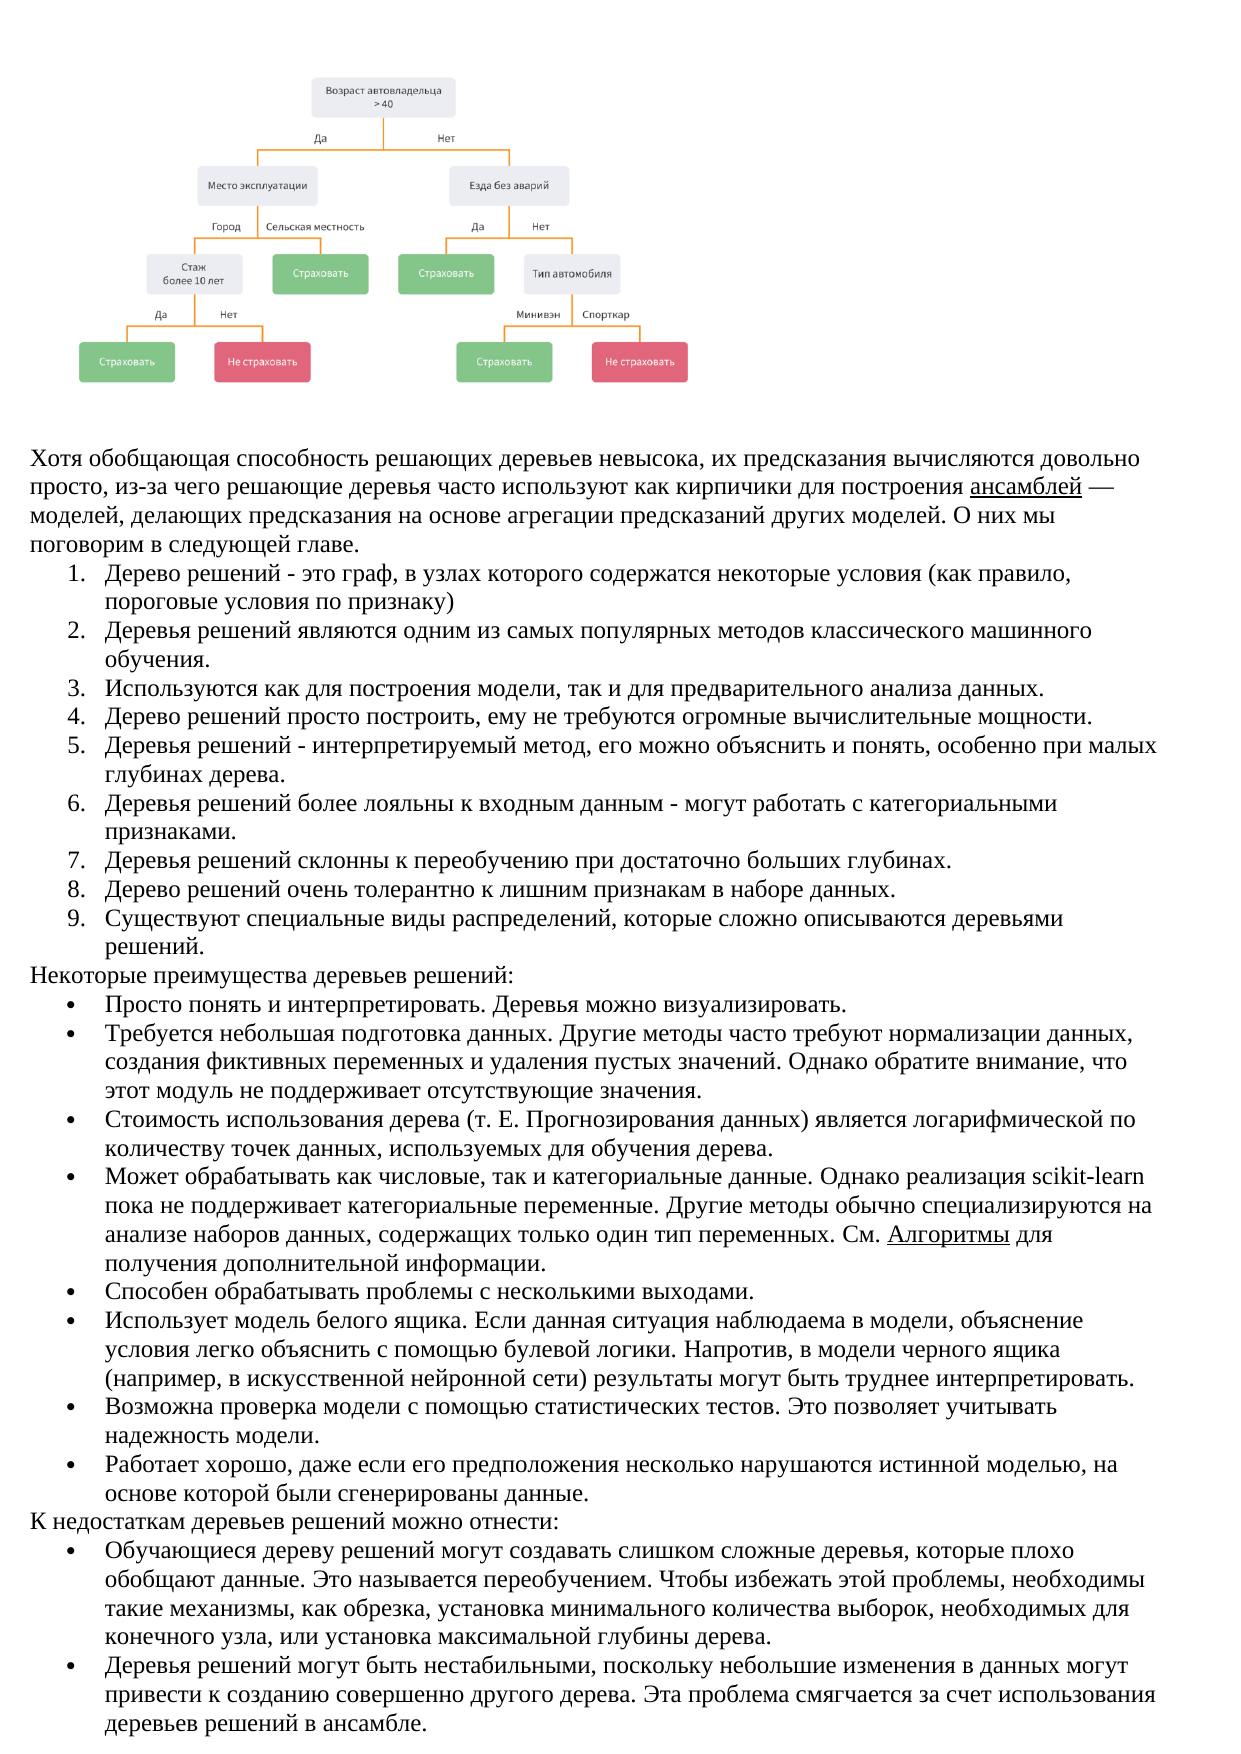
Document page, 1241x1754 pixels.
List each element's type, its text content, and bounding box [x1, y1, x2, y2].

list Деревья решений более лояльны к входным данным - могут работать с категориальными признаками. [67, 788, 1167, 845]
list Используются как для построения модели, так и для предварительного анализа данных. [67, 673, 1167, 701]
list Дерево решений очень толерантно к лишним признакам в наборе данных. [67, 874, 1167, 903]
list Деревья решений склонны к переобучению при достаточно больших глубинах. [67, 845, 1167, 874]
picture [29, 14, 760, 443]
list Возможна проверка модели с помощью статистических тестов. Это позволяет учитывать надежность модели. [67, 1391, 1167, 1449]
list Стоимость использования дерева (т. Е. Прогнозирования данных) является логарифмической по количеству точек данных, используемых для обучения дерева. [67, 1104, 1167, 1161]
list Дерево решений - это граф, в узлах которого содержатся некоторые условия (как правило, пороговые условия по признаку) [67, 558, 1167, 615]
list Деревья решений являются одним из самых популярных методов классического машинного обучения. [67, 615, 1167, 673]
list Просто понять и интерпретировать. Деревья можно визуализировать. [67, 989, 1167, 1018]
list Деревья решений могут быть нестабильными, поскольку небольшие изменения в данных могут привести к созданию совершенно другого дерева. Эта проблема смягчается за счет использования деревьев решений в ансамбле. [67, 1650, 1167, 1736]
text Некоторые преимущества деревьев решений: [29, 960, 1167, 989]
list Обучающиеся дереву решений могут создавать слишком сложные деревья, которые плохо обобщают данные. Это называется переобучением. Чтобы избежать этой проблемы, необходимы такие механизмы, как обрезка, установка минимального количества выборок, необходимых для конечного узла, или установка максимальной глубины дерева. [67, 1535, 1167, 1650]
list Способен обрабатывать проблемы с несколькими выходами. [67, 1276, 1167, 1305]
text К недостаткам деревьев решений можно отнести: [29, 1506, 1167, 1535]
list Требуется небольшая подготовка данных. Другие методы часто требуют нормализации данных, создания фиктивных переменных и удаления пустых значений. Однако обратите внимание, что этот модуль не поддерживает отсутствующие значения. [67, 1018, 1167, 1104]
list Может обрабатывать как числовые, так и категориальные данные. Однако реализация scikit-learn пока не поддерживает категориальные переменные. Другие методы обычно специализируются на анализе наборов данных, содержащих только один тип переменных. См. Алгоритмы для получения дополнительной информации. [67, 1161, 1167, 1276]
list Дерево решений просто построить, ему не требуются огромные вычислительные мощности. [67, 701, 1167, 730]
list Существуют специальные виды распределений, которые сложно описываются деревьями решений. [67, 903, 1167, 960]
list Использует модель белого ящика. Если данная ситуация наблюдаема в модели, объяснение условия легко объяснить с помощью булевой логики. Напротив, в модели черного ящика (например, в искусственной нейронной сети) результаты могут быть труднее интерпретировать. [67, 1305, 1167, 1391]
list Работает хорошо, даже если его предположения несколько нарушаются истинной моделью, на основе которой были сгенерированы данные. [67, 1449, 1167, 1506]
text Хотя обобщающая способность решающих деревьев невысока, их предсказания вычисляются довольно просто, из-за чего решающие деревья часто используют как кирпичики для построения ансамблей — моделей, делающих предсказания на основе агрегации предсказаний других моделей. О них мы поговорим в следующей главе. [29, 443, 1167, 558]
list Деревья решений - интерпретируемый метод, его можно объяснить и понять, особенно при малых глубинах дерева. [67, 730, 1167, 788]
